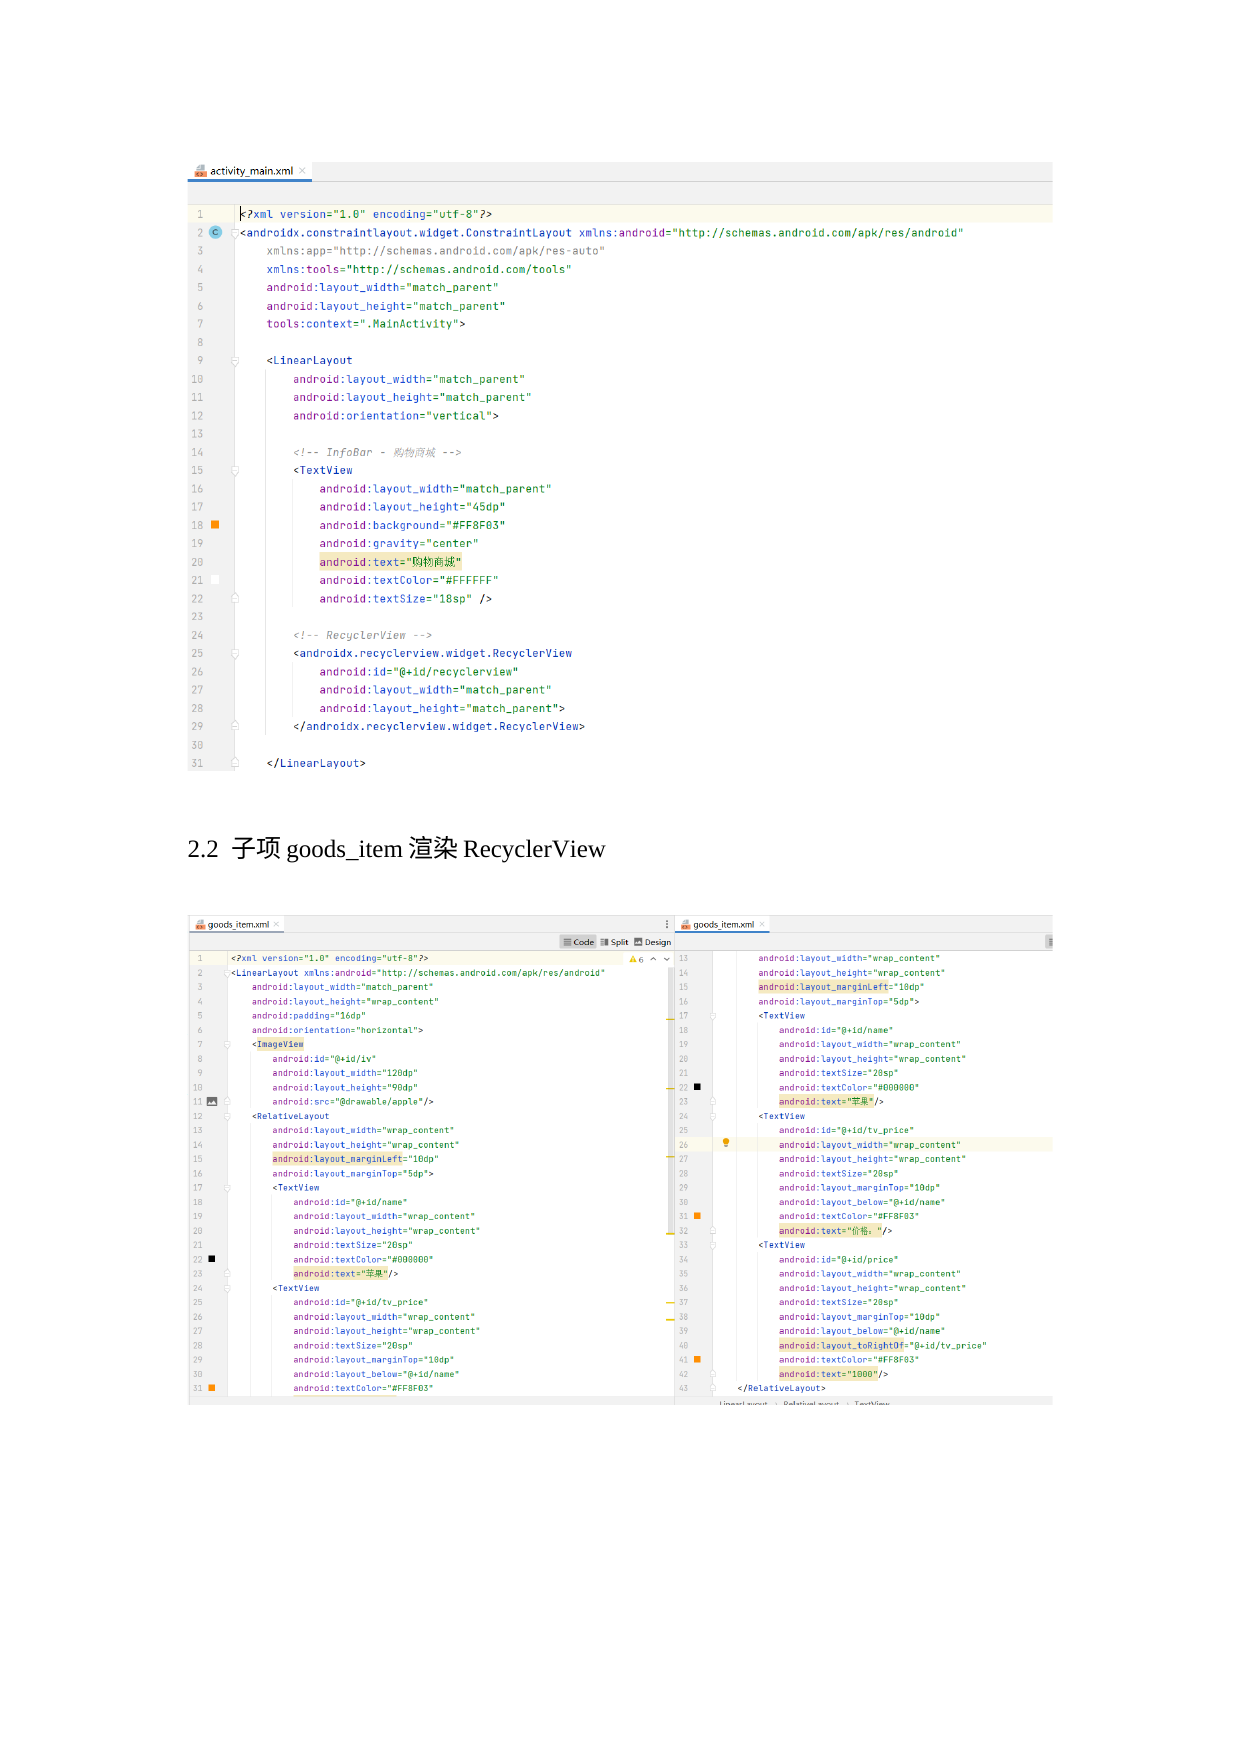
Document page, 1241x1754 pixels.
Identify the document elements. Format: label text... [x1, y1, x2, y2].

picture [187, 162, 1053, 771]
picture [187, 915, 1053, 1405]
list 子项goods_item渲染RecyclerView [187, 814, 1053, 879]
